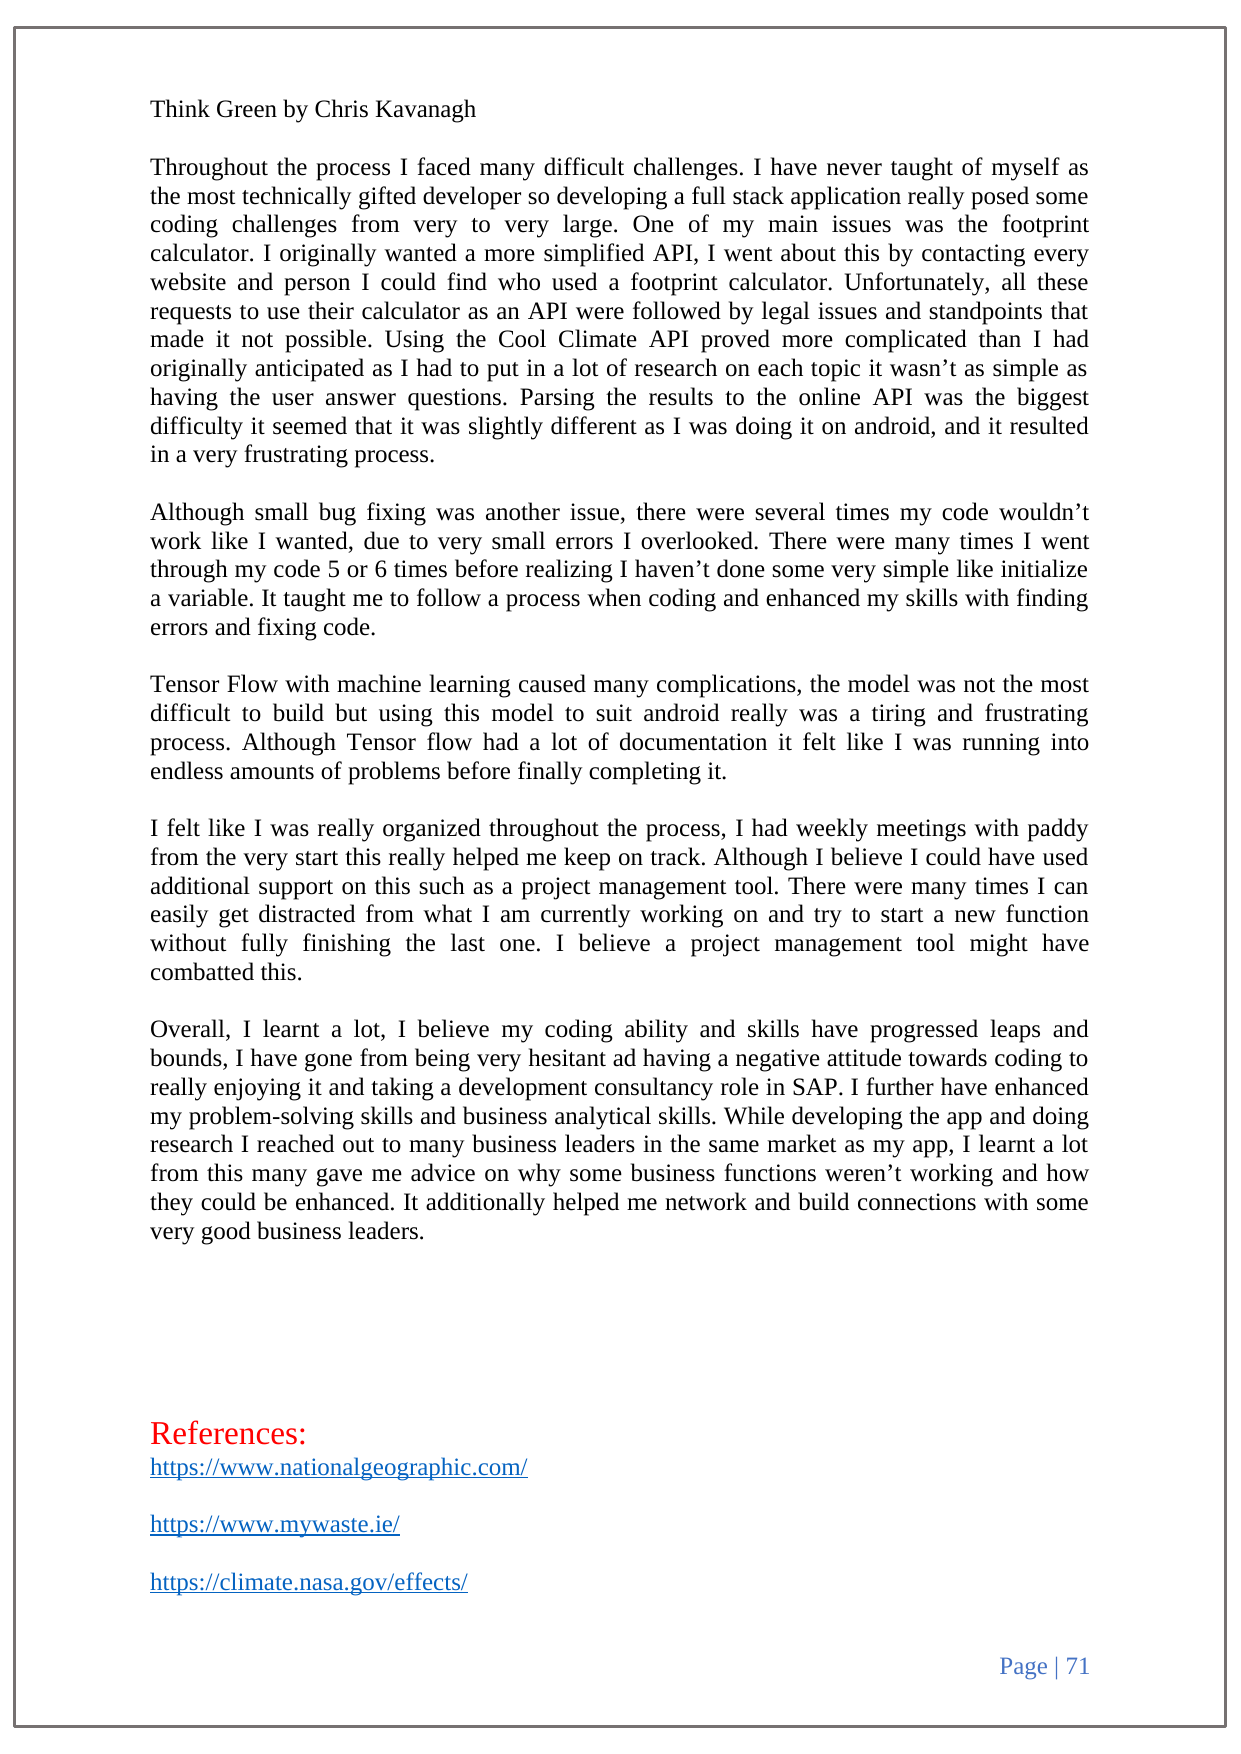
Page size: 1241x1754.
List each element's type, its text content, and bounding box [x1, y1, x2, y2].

text Tensor Flow with machine learning caused many complications, the model was not the most difficult to build but using this model to suit android really was a tiring and frustrating process. Although Tensor flow had a lot of documentation it felt like I was running into endless amounts of problems before finally completing it. [150, 669, 1090, 784]
text I felt like I was really organized throughout the process, I had weekly meetings with paddy from the very start this really helped me keep on track. Although I believe I could have used additional support on this such as a project management tool. There were many times I can easily get distracted from what I am currently working on and try to start a new function without fully finishing the last one. I believe a project management tool might have combatted this. [150, 813, 1090, 986]
text Throughout the process I faced many difficult challenges. I have never taught of myself as the most technically gifted developer so developing a full stack application really posed some coding challenges from very to very large. One of my main issues was the footprint calculator. I originally wanted a more simplified API, I went about this by contacting every website and person I could find who used a footprint calculator. Unfortunately, all these requests to use their calculator as an API were followed by legal issues and standpoints that made it not possible. Using the Cool Climate API proved more complicated than I had originally anticipated as I had to put in a lot of research on each topic it wasn’t as simple as having the user answer questions. Parsing the results to the online API was the biggest difficulty it seemed that it was slightly different as I was doing it on android, and it resulted in a very frustrating process. [150, 152, 1090, 468]
text https://www.mywaste.ie/ [150, 1509, 1090, 1538]
subtitle References: [150, 1413, 1090, 1452]
text https://www.nationalgeographic.com/ [150, 1452, 1090, 1480]
text Although small bug fixing was another issue, there were several times my code wouldn’t work like I wanted, due to very small errors I overlooked. There were many times I went through my code 5 or 6 times before realizing I haven’t done some very simple like initialize a variable. It taught me to follow a process when coding and enhanced my skills with finding errors and fixing code. [150, 497, 1090, 641]
text Overall, I learnt a lot, I believe my coding ability and skills have progressed leaps and bounds, I have gone from being very hesitant ad having a negative attitude towards coding to really enjoying it and taking a development consultancy role in SAP. I further have enhanced my problem-solving skills and business analytical skills. While developing the app and doing research I reached out to many business leaders in the same market as my app, I learnt a lot from this many gave me advice on why some business functions weren’t working and how they could be enhanced. It additionally helped me network and build connections with some very good business leaders. [150, 1014, 1090, 1244]
text https://climate.nasa.gov/effects/ [150, 1567, 1090, 1595]
